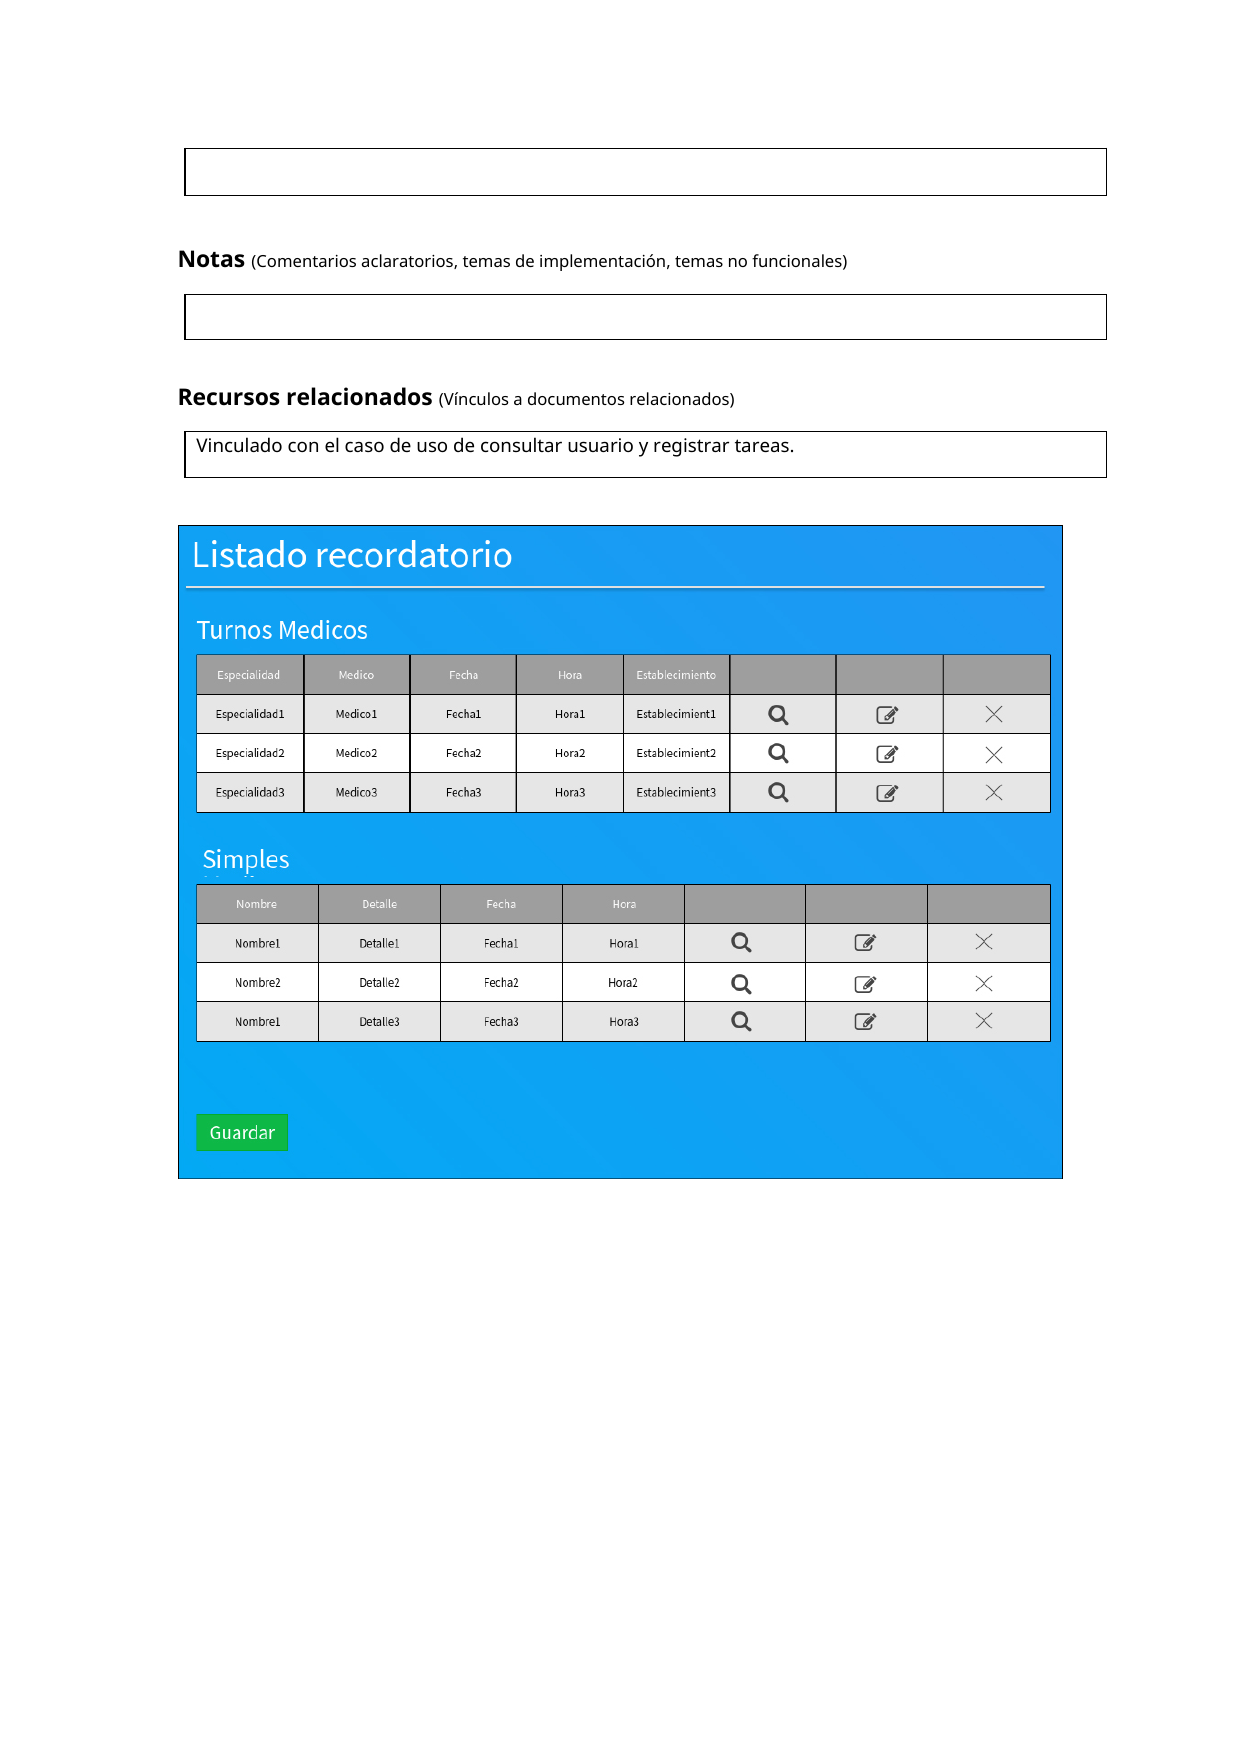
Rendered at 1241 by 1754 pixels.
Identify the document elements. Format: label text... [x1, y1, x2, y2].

text Notas (Comentarios aclaratorios, temas de implementación, temas no funcionales) [177, 243, 1063, 274]
text Recursos relacionados (Vínculos a documentos relacionados) [177, 381, 1063, 412]
table_header [186, 295, 1106, 339]
picture [208, 858, 215, 866]
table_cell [186, 149, 1106, 195]
picture [177, 524, 1063, 1179]
table_header Vinculado con el caso de uso de consultar usuario y registrar tareas. [186, 432, 1106, 477]
picture [197, 1115, 287, 1150]
